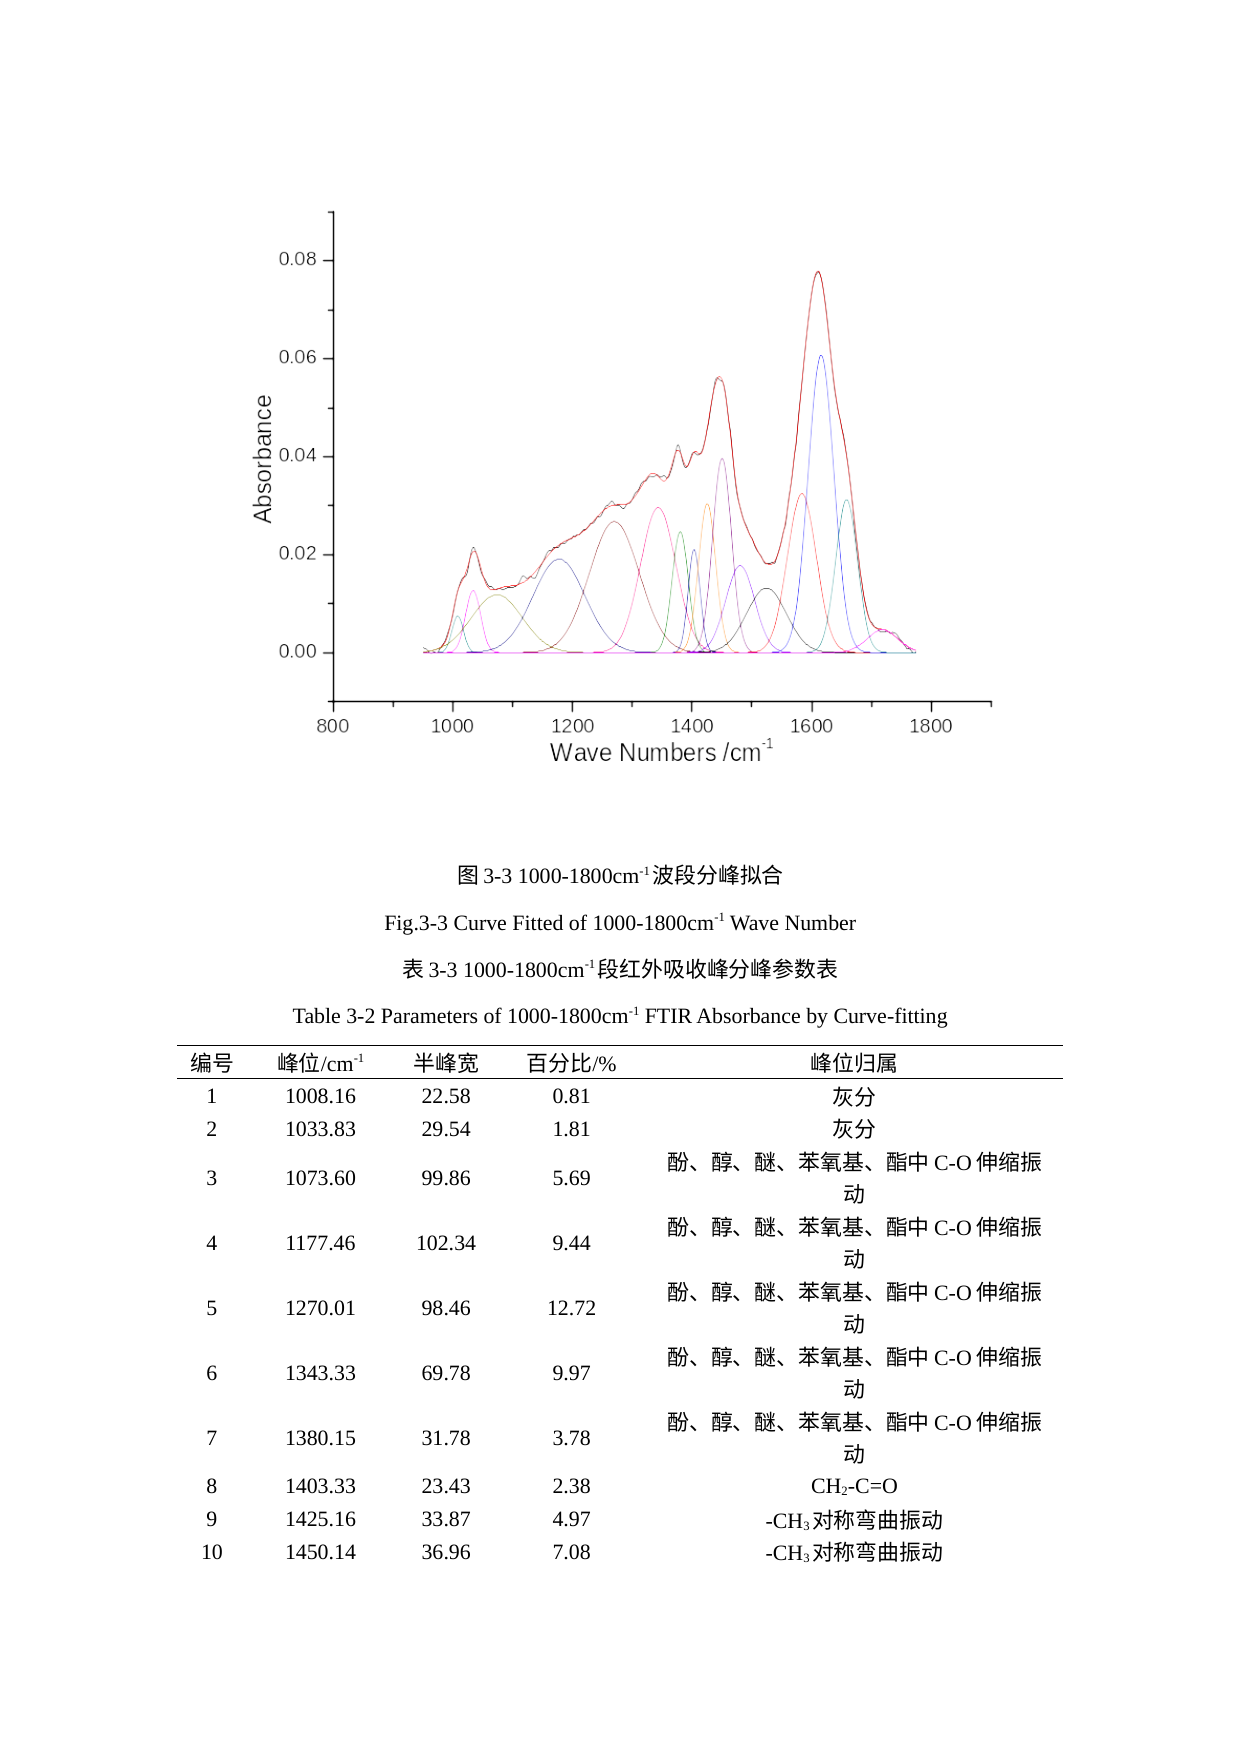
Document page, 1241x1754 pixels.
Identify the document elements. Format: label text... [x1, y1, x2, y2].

table_cell 7 [177, 1405, 246, 1469]
table_cell 6 [177, 1340, 246, 1404]
table_cell 22.58 [394, 1079, 498, 1112]
table_cell 7.08 [498, 1535, 645, 1568]
table_cell 酚、醇、醚、苯氧基、酯中C-O伸缩振动 [645, 1340, 1063, 1404]
table_cell 4 [177, 1210, 246, 1274]
table_cell 酚、醇、醚、苯氧基、酯中C-O伸缩振动 [645, 1275, 1063, 1339]
table_cell 10 [177, 1535, 246, 1568]
table_cell 1 [177, 1079, 246, 1112]
table_cell 1343.33 [246, 1340, 394, 1404]
text Fig.3-3 Curve Fitted of 1000-1800cm-1 Wave Number [187, 906, 1053, 939]
table_cell 8 [177, 1470, 246, 1502]
table_cell 1403.33 [246, 1470, 394, 1502]
table_cell 12.72 [498, 1275, 645, 1339]
text 表3-3 1000-1800cm-1段红外吸收峰分峰参数表 [187, 951, 1053, 984]
table_cell 1033.83 [246, 1112, 394, 1144]
table_cell 102.34 [394, 1210, 498, 1274]
table_cell 2 [177, 1112, 246, 1144]
table_cell 1073.60 [246, 1145, 394, 1209]
table_cell 1270.01 [246, 1275, 394, 1339]
table_cell 29.54 [394, 1112, 498, 1144]
table_cell 69.78 [394, 1340, 498, 1404]
table_cell 1380.15 [246, 1405, 394, 1469]
table_cell -CH3对称弯曲振动 [645, 1502, 1063, 1535]
table_cell 1.81 [498, 1112, 645, 1144]
table_cell 36.96 [394, 1535, 498, 1568]
table_cell 酚、醇、醚、苯氧基、酯中C-O伸缩振动 [645, 1210, 1063, 1274]
table_cell 99.86 [394, 1145, 498, 1209]
table_cell 酚、醇、醚、苯氧基、酯中C-O伸缩振动 [645, 1145, 1063, 1209]
table_cell 33.87 [394, 1502, 498, 1535]
table_cell 9.97 [498, 1340, 645, 1404]
table_cell 1008.16 [246, 1079, 394, 1112]
text 图3-3 1000-1800cm-1波段分峰拟合 [187, 858, 1053, 890]
table_cell 31.78 [394, 1405, 498, 1469]
table_cell 5.69 [498, 1145, 645, 1209]
table_cell 灰分 [645, 1079, 1063, 1112]
table_cell 1450.14 [246, 1535, 394, 1568]
table_header 峰位归属 [645, 1046, 1063, 1078]
table_header 编号 [177, 1046, 246, 1078]
table_cell 4.97 [498, 1502, 645, 1535]
table_cell 9.44 [498, 1210, 645, 1274]
text Table 3-2 Parameters of 1000-1800cm-1 FTIR Absorbance by Curve-fitting [187, 999, 1053, 1032]
table_cell -CH3对称弯曲振动 [645, 1535, 1063, 1568]
table_header 峰位/cm-1 [246, 1046, 394, 1078]
table_cell 灰分 [645, 1112, 1063, 1144]
table_cell 0.81 [498, 1079, 645, 1112]
table_cell 98.46 [394, 1275, 498, 1339]
table_cell 3.78 [498, 1405, 645, 1469]
table_cell 1425.16 [246, 1502, 394, 1535]
table_cell 3 [177, 1145, 246, 1209]
table_cell CH2-C=O [645, 1470, 1063, 1502]
table_cell 酚、醇、醚、苯氧基、酯中C-O伸缩振动 [645, 1405, 1063, 1469]
table_cell 9 [177, 1502, 246, 1535]
table_header 百分比/% [498, 1046, 645, 1078]
table_cell 1177.46 [246, 1210, 394, 1274]
table_cell 5 [177, 1275, 246, 1339]
table_cell 2.38 [498, 1470, 645, 1502]
table_header 半峰宽 [394, 1046, 498, 1078]
table_cell 23.43 [394, 1470, 498, 1502]
